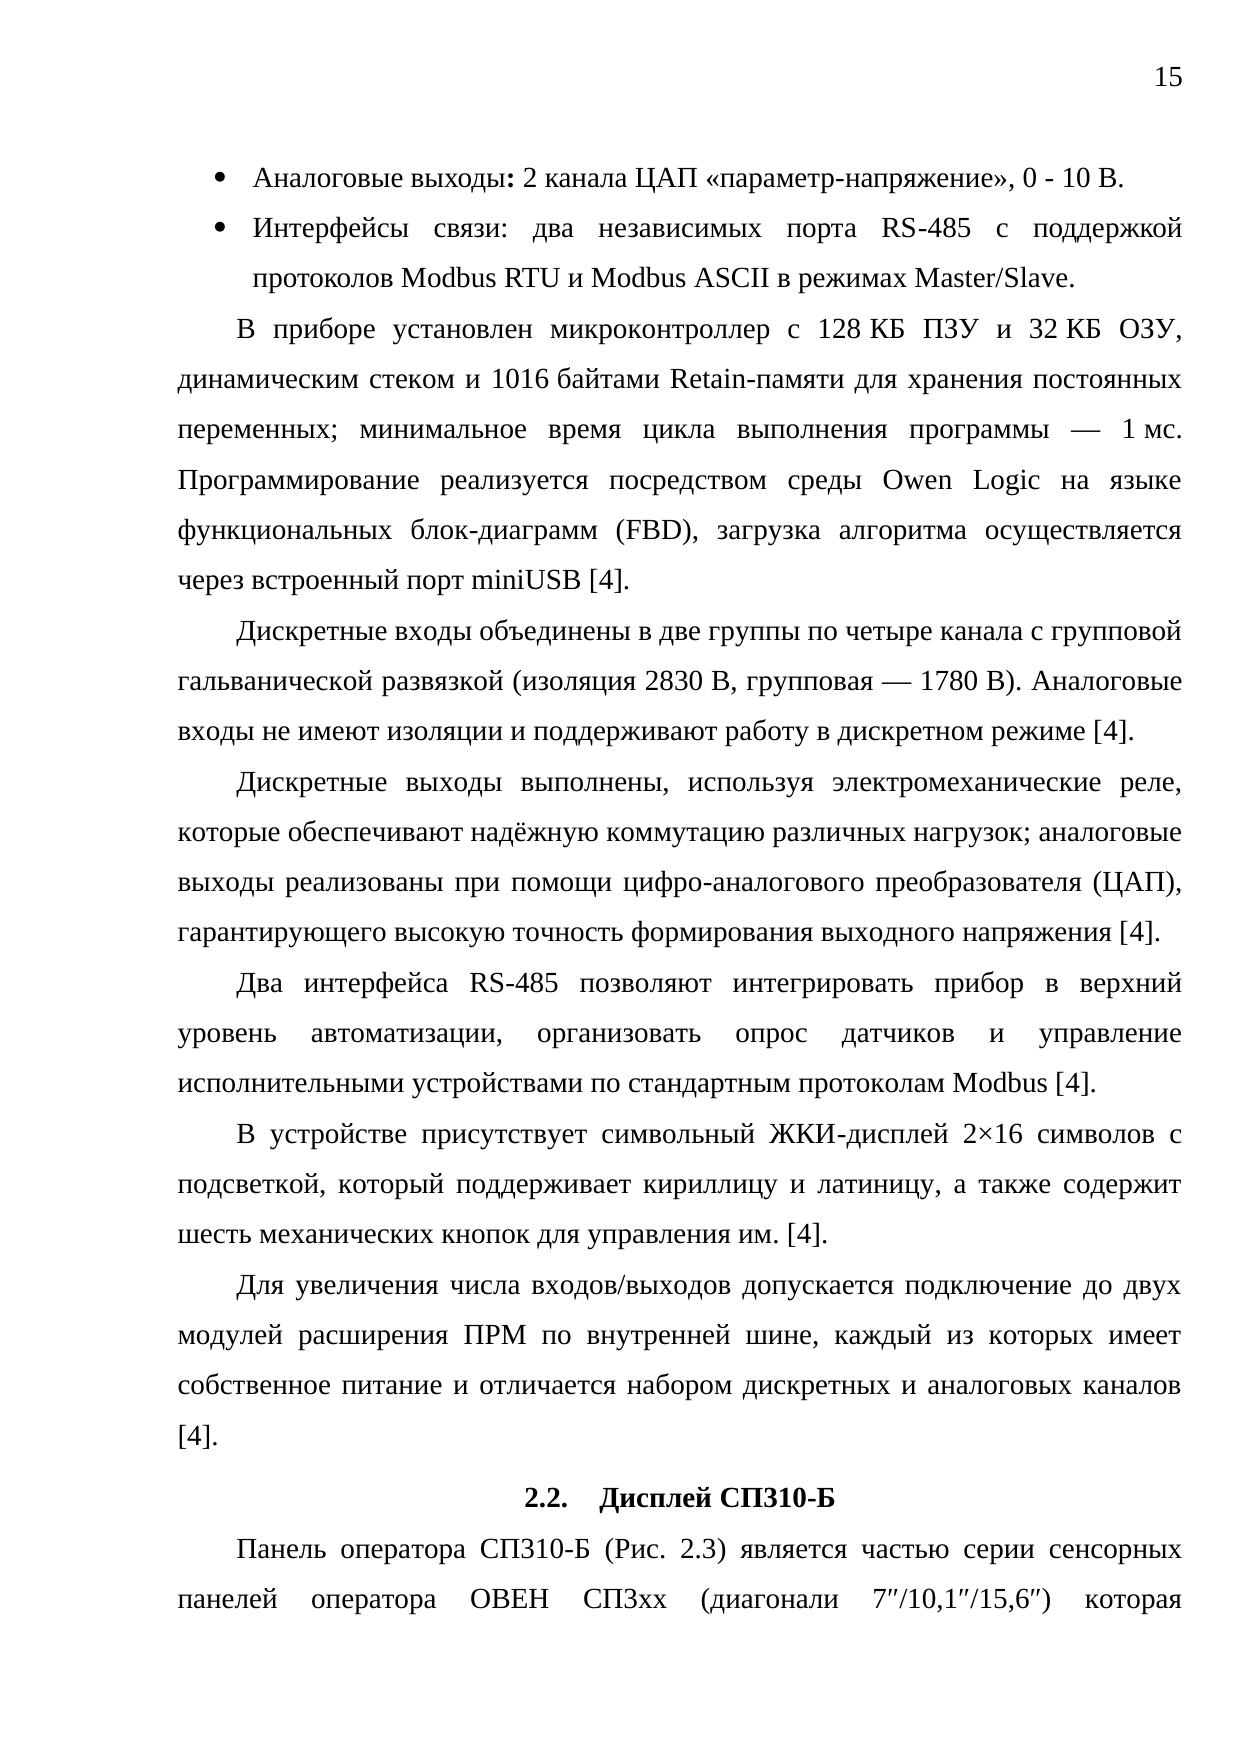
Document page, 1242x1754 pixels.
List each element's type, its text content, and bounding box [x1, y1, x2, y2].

text Дискретные выходы выполнены, используя электромеханические реле, которые обеспечивают надёжную коммутацию различных нагрузок; аналоговые выходы реализованы при помощи цифро-аналогового преобразователя (ЦАП), гарантирующего высокую точность формирования выходного напряжения [4]. [177, 764, 1183, 948]
text Два интерфейса RS-485 позволяют интегрировать прибор в верхний уровень автоматизации, организовать опрос датчиков и управление исполнительными устройствами по стандартным протоколам Modbus [4]. [177, 965, 1183, 1099]
text В приборе установлен микроконтроллер с 128 КБ ПЗУ и 32 КБ ОЗУ, динамическим стеком и 1016 байтами Retain-памяти для хранения постоянных переменных; минимальное время цикла выполнения программы — 1 мс. Программирование реализуется посредством среды Owen Logic на языке функциональных блок-диаграмм (FBD), загрузка алгоритма осуществляется через встроенный порт miniUSB [4]. [177, 311, 1183, 596]
text Для увеличения числа входов/выходов допускается подключение до двух модулей расширения ПРМ по внутренней шине, каждый из которых имеет собственное питание и отличается набором дискретных и аналоговых каналов [4]. [177, 1267, 1183, 1451]
text Дискретные входы объединены в две группы по четыре канала с групповой гальванической развязкой (изоляция 2830 В, групповая — 1780 В). Аналоговые входы не имеют изоляции и поддерживают работу в дискретном режиме [4]. [177, 613, 1183, 747]
subtitle Дисплей СП310-Б [177, 1481, 1183, 1514]
text В устройстве присутствует символьный ЖКИ-дисплей 2×16 символов с подсветкой, который поддерживает кириллицу и латиницу, а также содержит шесть механических кнопок для управления им. [4]. [177, 1116, 1183, 1250]
list Интерфейсы связи: два независимых порта RS-485 с поддержкой протоколов Modbus RTU и Modbus ASCII в режимах Master/Slave. [215, 210, 1183, 294]
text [177, 1531, 1183, 1615]
list Аналоговые выходы: 2 канала ЦАП «параметр-напряжение», 0 - 10 В. [215, 160, 1183, 193]
